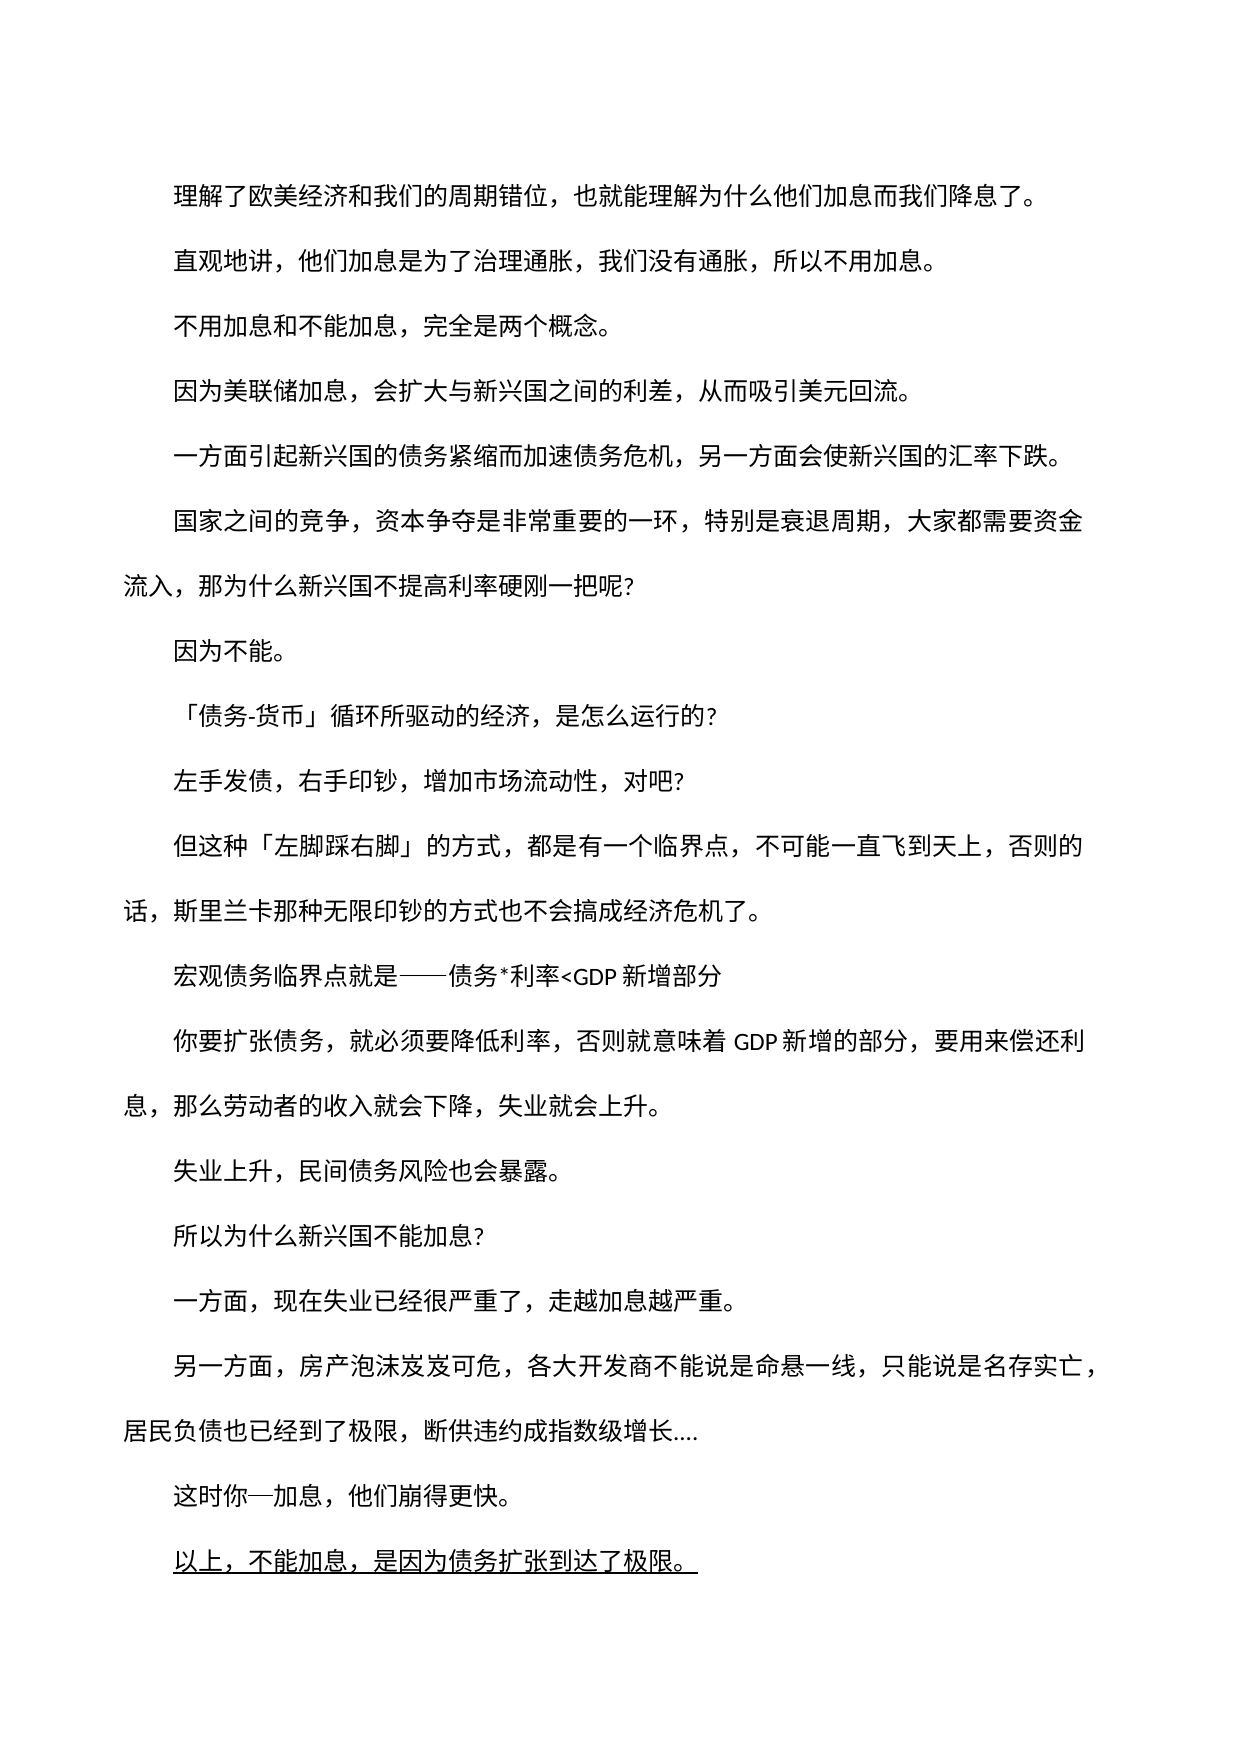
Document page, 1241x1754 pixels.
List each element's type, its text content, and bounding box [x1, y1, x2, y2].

text 国家之间的竞争，资本争夺是非常重要的一环，特别是衰退周期，大家都需要资金流入，那为什么新兴国不提高利率硬刚一把呢? [123, 487, 1085, 617]
text 以上，不能加息，是因为债务扩张到达了极限。 [123, 1527, 1085, 1592]
text 直观地讲，他们加息是为了治理通胀，我们没有通胀，所以不用加息。 [123, 227, 1085, 292]
text 不用加息和不能加息，完全是两个概念。 [123, 292, 1085, 357]
text 因为不能。 [123, 617, 1085, 682]
text 左手发债，右手印钞，增加市场流动性，对吧? [123, 747, 1085, 812]
text 另一方面，房产泡沫岌岌可危，各大开发商不能说是命悬一线，只能说是名存实亡，居民负债也已经到了极限，断供违约成指数级增长.... [123, 1332, 1085, 1462]
text 宏观债务临界点就是——债务*利率<GDP新增部分 [123, 942, 1085, 1007]
text 所以为什么新兴国不能加息? [123, 1202, 1085, 1267]
text 失业上升，民间债务风险也会暴露。 [123, 1137, 1085, 1202]
text 一方面，现在失业已经很严重了，走越加息越严重。 [123, 1267, 1085, 1332]
text 一方面引起新兴国的债务紧缩而加速债务危机，另一方面会使新兴国的汇率下跌。 [123, 422, 1085, 487]
text 理解了欧美经济和我们的周期错位，也就能理解为什么他们加息而我们降息了。 [123, 162, 1085, 227]
text 但这种「左脚踩右脚」的方式，都是有一个临界点，不可能一直飞到天上，否则的话，斯里兰卡那种无限印钞的方式也不会搞成经济危机了。 [123, 812, 1085, 942]
text 因为美联储加息，会扩大与新兴国之间的利差，从而吸引美元回流。 [123, 357, 1085, 422]
text 这时你─加息，他们崩得更快。 [123, 1462, 1085, 1527]
text 你要扩张债务，就必须要降低利率，否则就意味着GDP新增的部分，要用来偿还利息，那么劳动者的收入就会下降，失业就会上升。 [123, 1007, 1085, 1137]
text 「债务-货币」循环所驱动的经济，是怎么运行的? [123, 682, 1085, 747]
